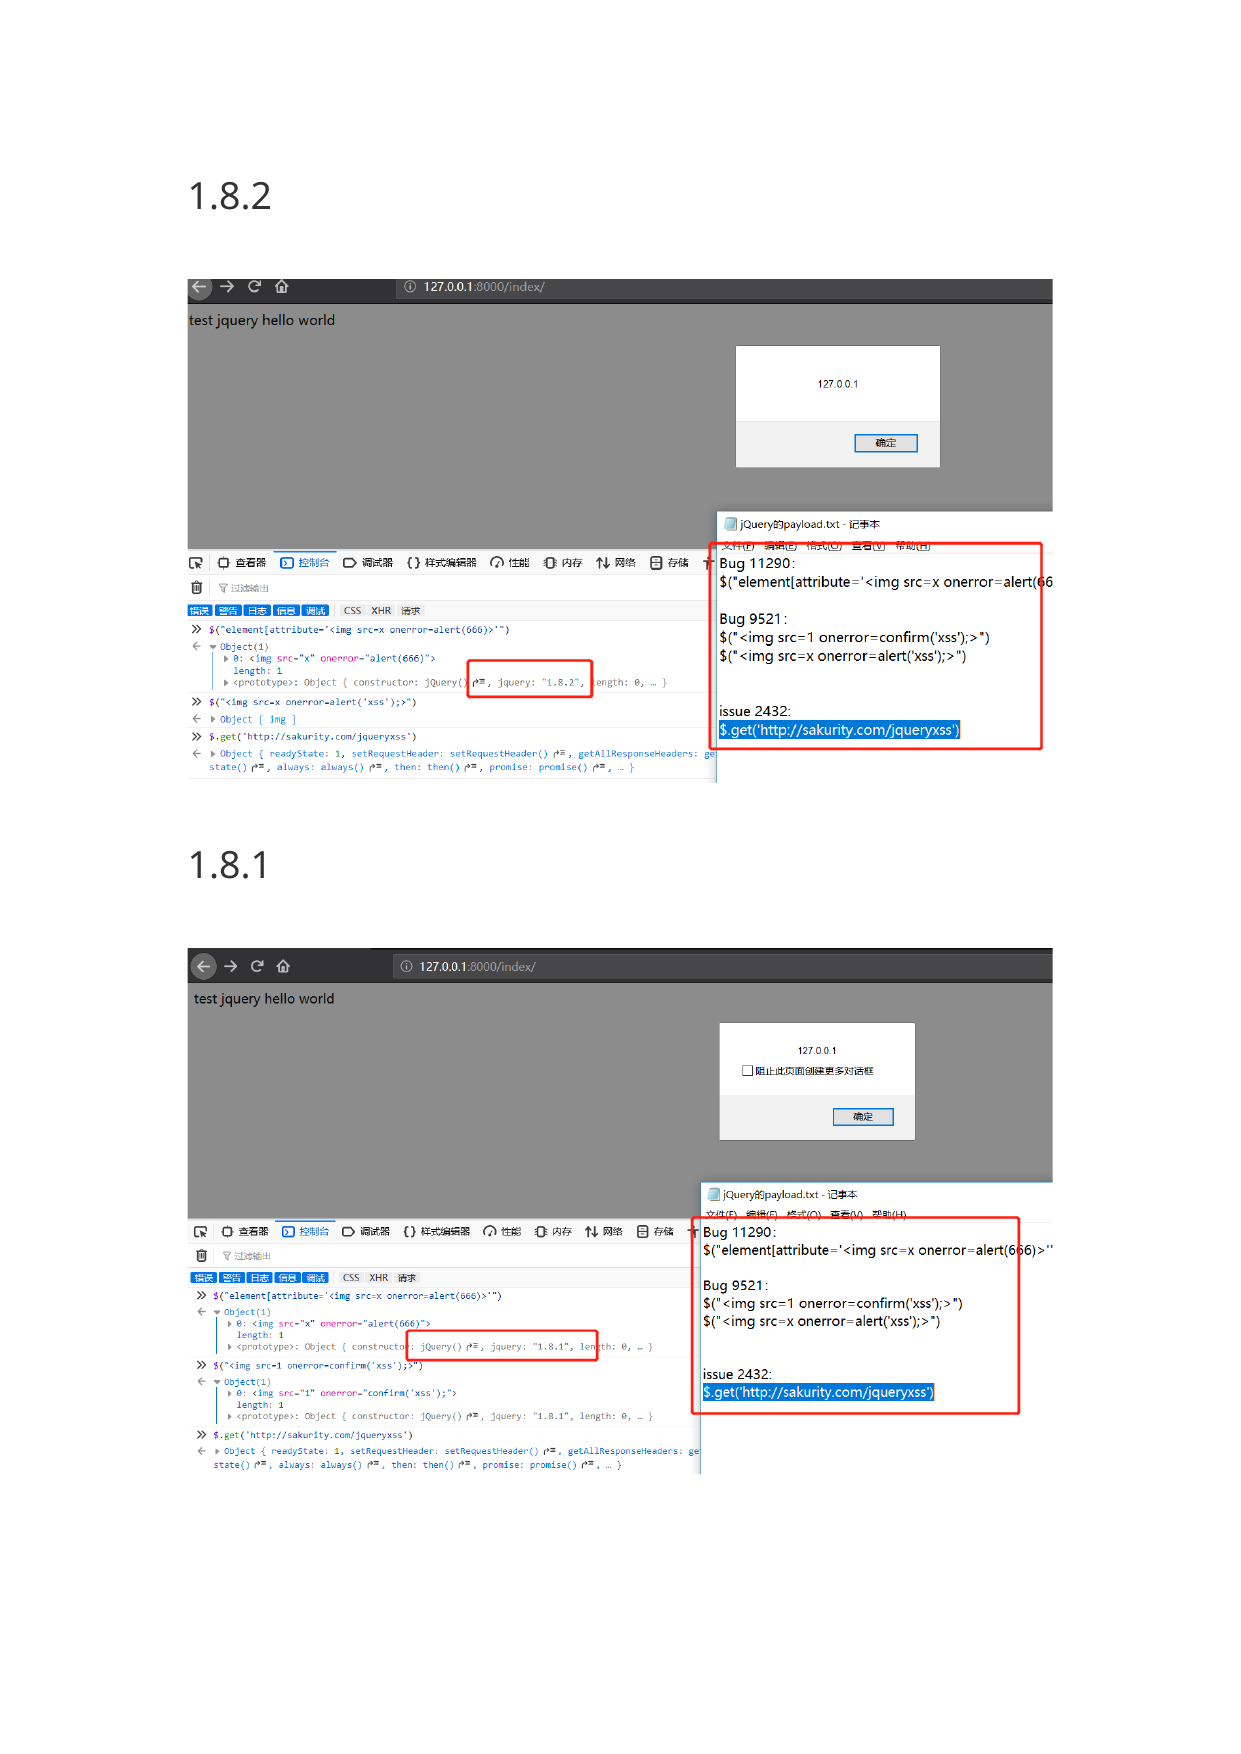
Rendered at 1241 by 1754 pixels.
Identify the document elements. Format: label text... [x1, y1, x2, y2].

picture [187, 948, 1053, 1474]
subtitle 1.8.1 [187, 831, 1053, 896]
picture [187, 279, 1053, 783]
subtitle 1.8.2 [187, 162, 1053, 227]
